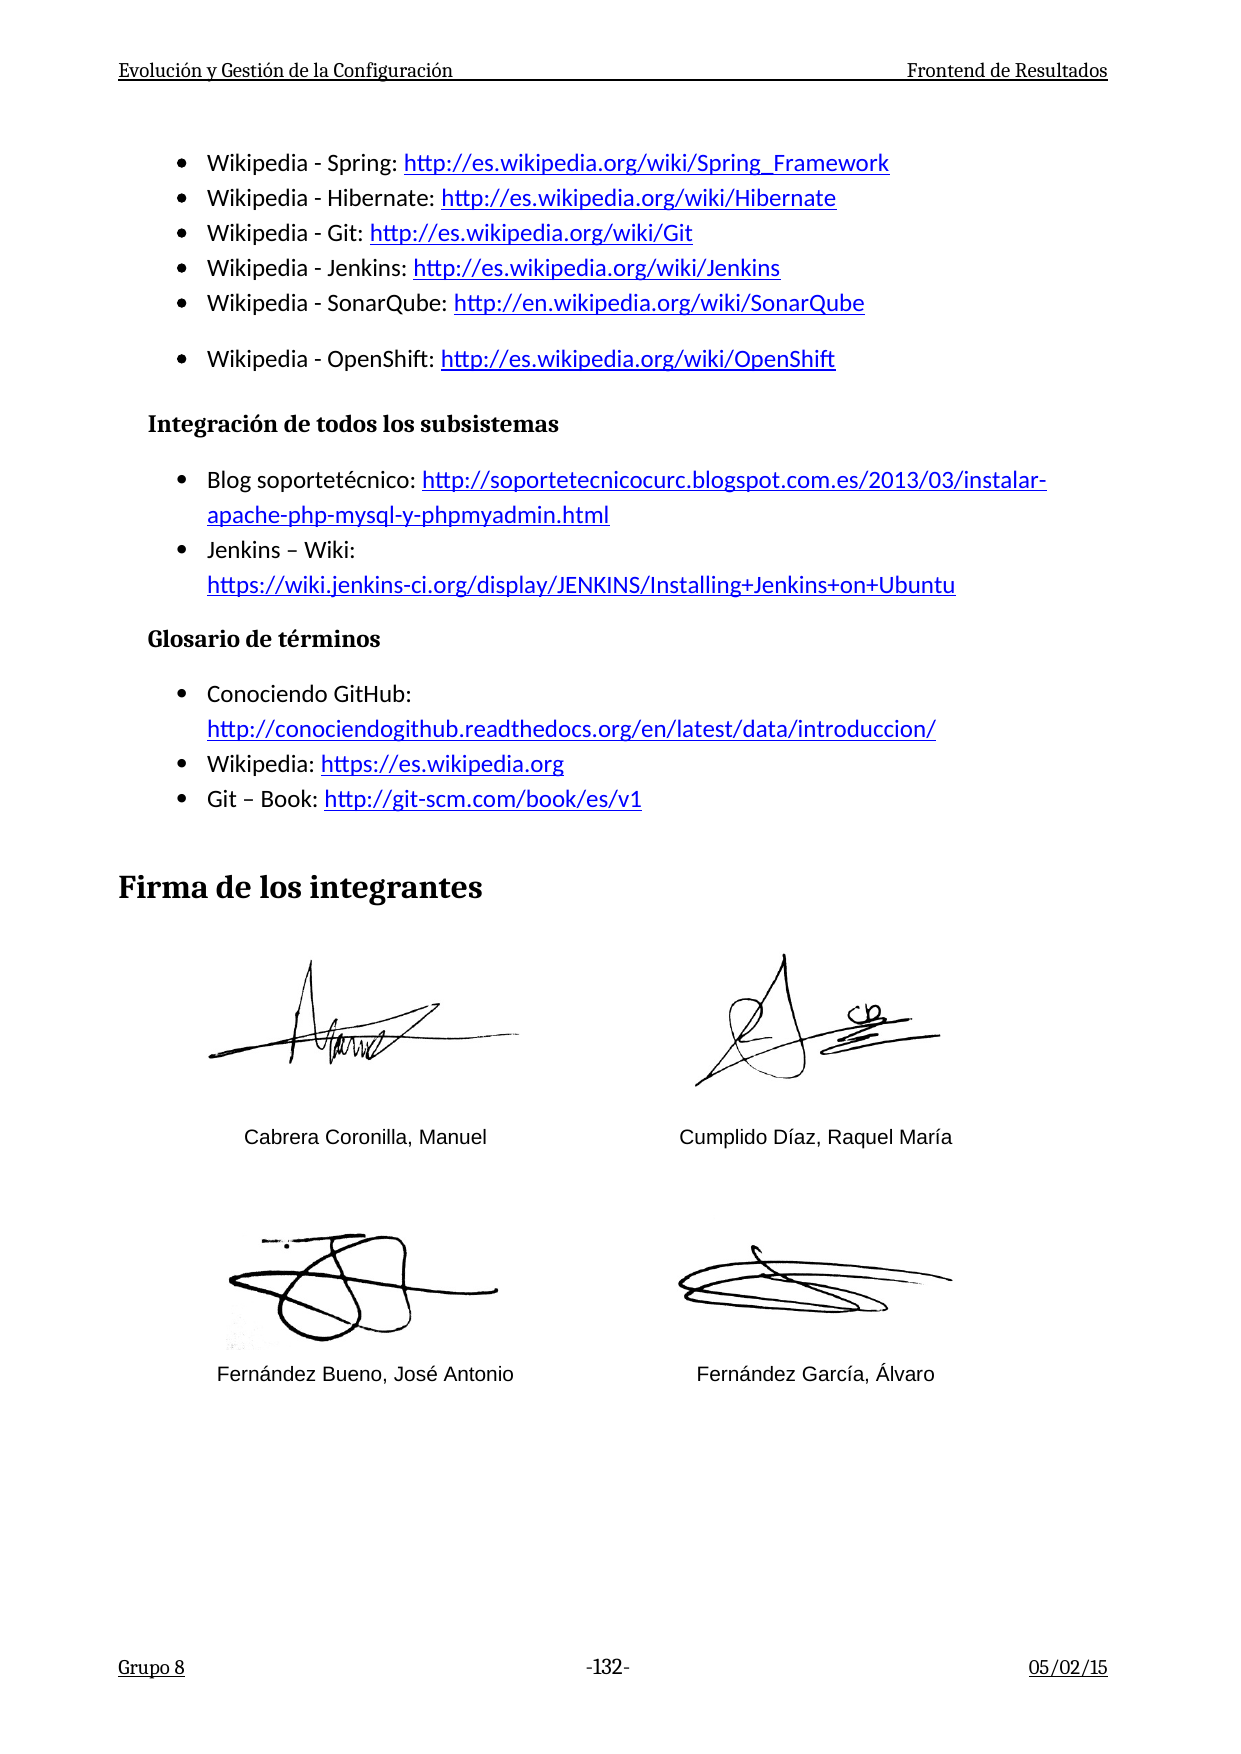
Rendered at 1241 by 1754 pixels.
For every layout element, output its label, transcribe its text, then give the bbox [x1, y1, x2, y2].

list Wikipedia - Jenkins: http://es.wikipedia.org/wiki/Jenkins [177, 253, 1063, 283]
list Wikipedia - Hibernate: http://es.wikipedia.org/wiki/Hibernate [177, 183, 1063, 213]
table_cell [591, 1210, 1041, 1356]
table_cell Fernández García, Álvaro [591, 1356, 1041, 1447]
table_cell Fernández Bueno, José Antonio [140, 1356, 591, 1447]
list Git – Book: http://git-scm.com/book/es/v1 [177, 783, 1063, 814]
list Wikipedia - OpenShift: http://es.wikipedia.org/wiki/OpenShift [177, 343, 1063, 374]
list Glosario de términos [148, 625, 1063, 653]
table_header [591, 950, 1041, 1119]
table_cell Cumplido Díaz, Raquel María [591, 1119, 1041, 1210]
list Blog soportetécnico: http://soportetecnicocurc.blogspot.com.es/2013/03/instalar-apache-php-mysql-y-phpmyadmin.html [177, 464, 1063, 529]
list Jenkins – Wiki: [177, 534, 1063, 564]
list Wikipedia - Spring: http://es.wikipedia.org/wiki/Spring_Framework [177, 148, 1063, 178]
list Wikipedia - Git: http://es.wikipedia.org/wiki/Git [177, 218, 1063, 248]
list https://wiki.jenkins-ci.org/display/JENKINS/Installing+Jenkins+on+Ubuntu [207, 569, 1063, 599]
list Conociendo GitHub: http://conociendogithub.readthedocs.org/en/latest/data/introduccion/ [177, 678, 1063, 744]
picture [205, 950, 526, 1117]
picture [691, 950, 941, 1090]
table_header [140, 950, 591, 1119]
list Wikipedia: https://es.wikipedia.org [177, 748, 1063, 779]
table_cell [140, 1210, 591, 1356]
table_cell Cabrera Coronilla, Manuel [140, 1119, 591, 1210]
list Integración de todos los subsistemas [148, 410, 1063, 439]
picture [676, 1210, 956, 1354]
picture [226, 1210, 506, 1350]
list Wikipedia - SonarQube: http://en.wikipedia.org/wiki/SonarQube [177, 288, 1063, 318]
subtitle Firma de los integrantes [118, 868, 1063, 907]
